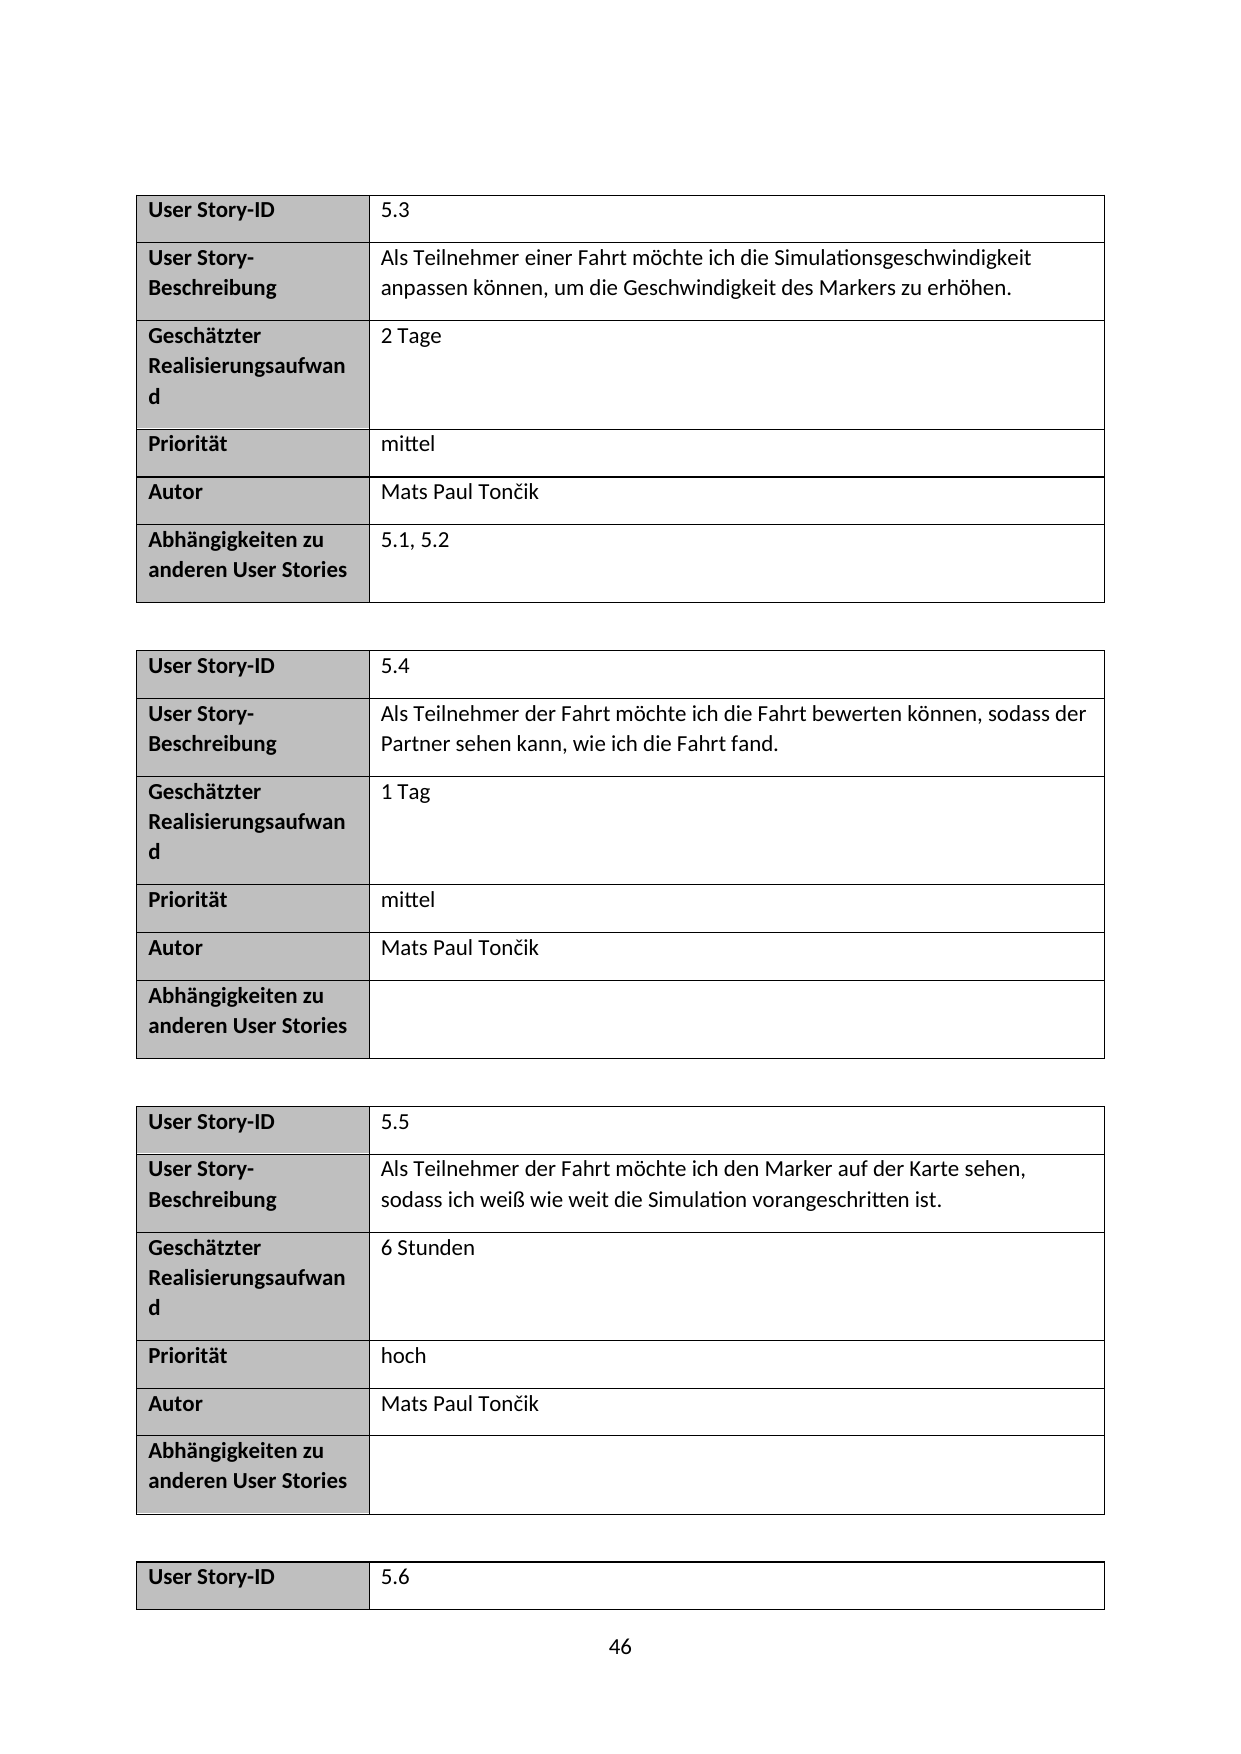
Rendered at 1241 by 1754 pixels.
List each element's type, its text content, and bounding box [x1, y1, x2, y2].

table_header User Story-ID [137, 1107, 369, 1153]
table_header 5.5 [370, 1107, 1104, 1153]
table_header 5.6 [370, 1563, 1104, 1609]
table_cell Mats Paul Tončik [370, 933, 1104, 980]
table_cell [370, 1436, 1104, 1513]
table_header 5.4 [370, 651, 1104, 698]
table_cell Geschätzter Realisierungsaufwand [137, 321, 369, 428]
table_header 5.3 [370, 196, 1104, 242]
table_cell Abhängigkeiten zu anderen User Stories [137, 1436, 369, 1513]
table_header User Story-ID [137, 196, 369, 242]
table_cell mittel [370, 885, 1104, 932]
table_cell Priorität [137, 885, 369, 932]
table_cell Priorität [137, 430, 369, 476]
table_cell Mats Paul Tončik [370, 1389, 1104, 1435]
table_cell Abhängigkeiten zu anderen User Stories [137, 981, 369, 1058]
table_cell Geschätzter Realisierungsaufwand [137, 1233, 369, 1340]
table_cell Autor [137, 1389, 369, 1435]
table_cell Autor [137, 478, 369, 524]
table_cell hoch [370, 1341, 1104, 1388]
table_cell mittel [370, 430, 1104, 476]
table_cell Als Teilnehmer der Fahrt möchte ich den Marker auf der Karte sehen, sodass ich weiß wie weit die Simulation vorangeschritten ist. [370, 1155, 1104, 1232]
table_cell Autor [137, 933, 369, 980]
table_cell 5.1, 5.2 [370, 525, 1104, 602]
table_cell 6 Stunden [370, 1233, 1104, 1340]
table_cell Als Teilnehmer der Fahrt möchte ich die Fahrt bewerten können, sodass der Partner sehen kann, wie ich die Fahrt fand. [370, 699, 1104, 776]
table_cell 1 Tag [370, 777, 1104, 884]
table_cell 2 Tage [370, 321, 1104, 428]
table_cell Abhängigkeiten zu anderen User Stories [137, 525, 369, 602]
table_header User Story-ID [137, 1563, 369, 1609]
table_cell Als Teilnehmer einer Fahrt möchte ich die Simulationsgeschwindigkeit anpassen können, um die Geschwindigkeit des Markers zu erhöhen. [370, 243, 1104, 320]
table_cell Priorität [137, 1341, 369, 1388]
table_cell User Story-Beschreibung [137, 1155, 369, 1232]
table_cell Geschätzter Realisierungsaufwand [137, 777, 369, 884]
table_header User Story-ID [137, 651, 369, 698]
table_cell User Story-Beschreibung [137, 243, 369, 320]
table_cell User Story-Beschreibung [137, 699, 369, 776]
table_cell Mats Paul Tončik [370, 478, 1104, 524]
table_cell [370, 981, 1104, 1058]
